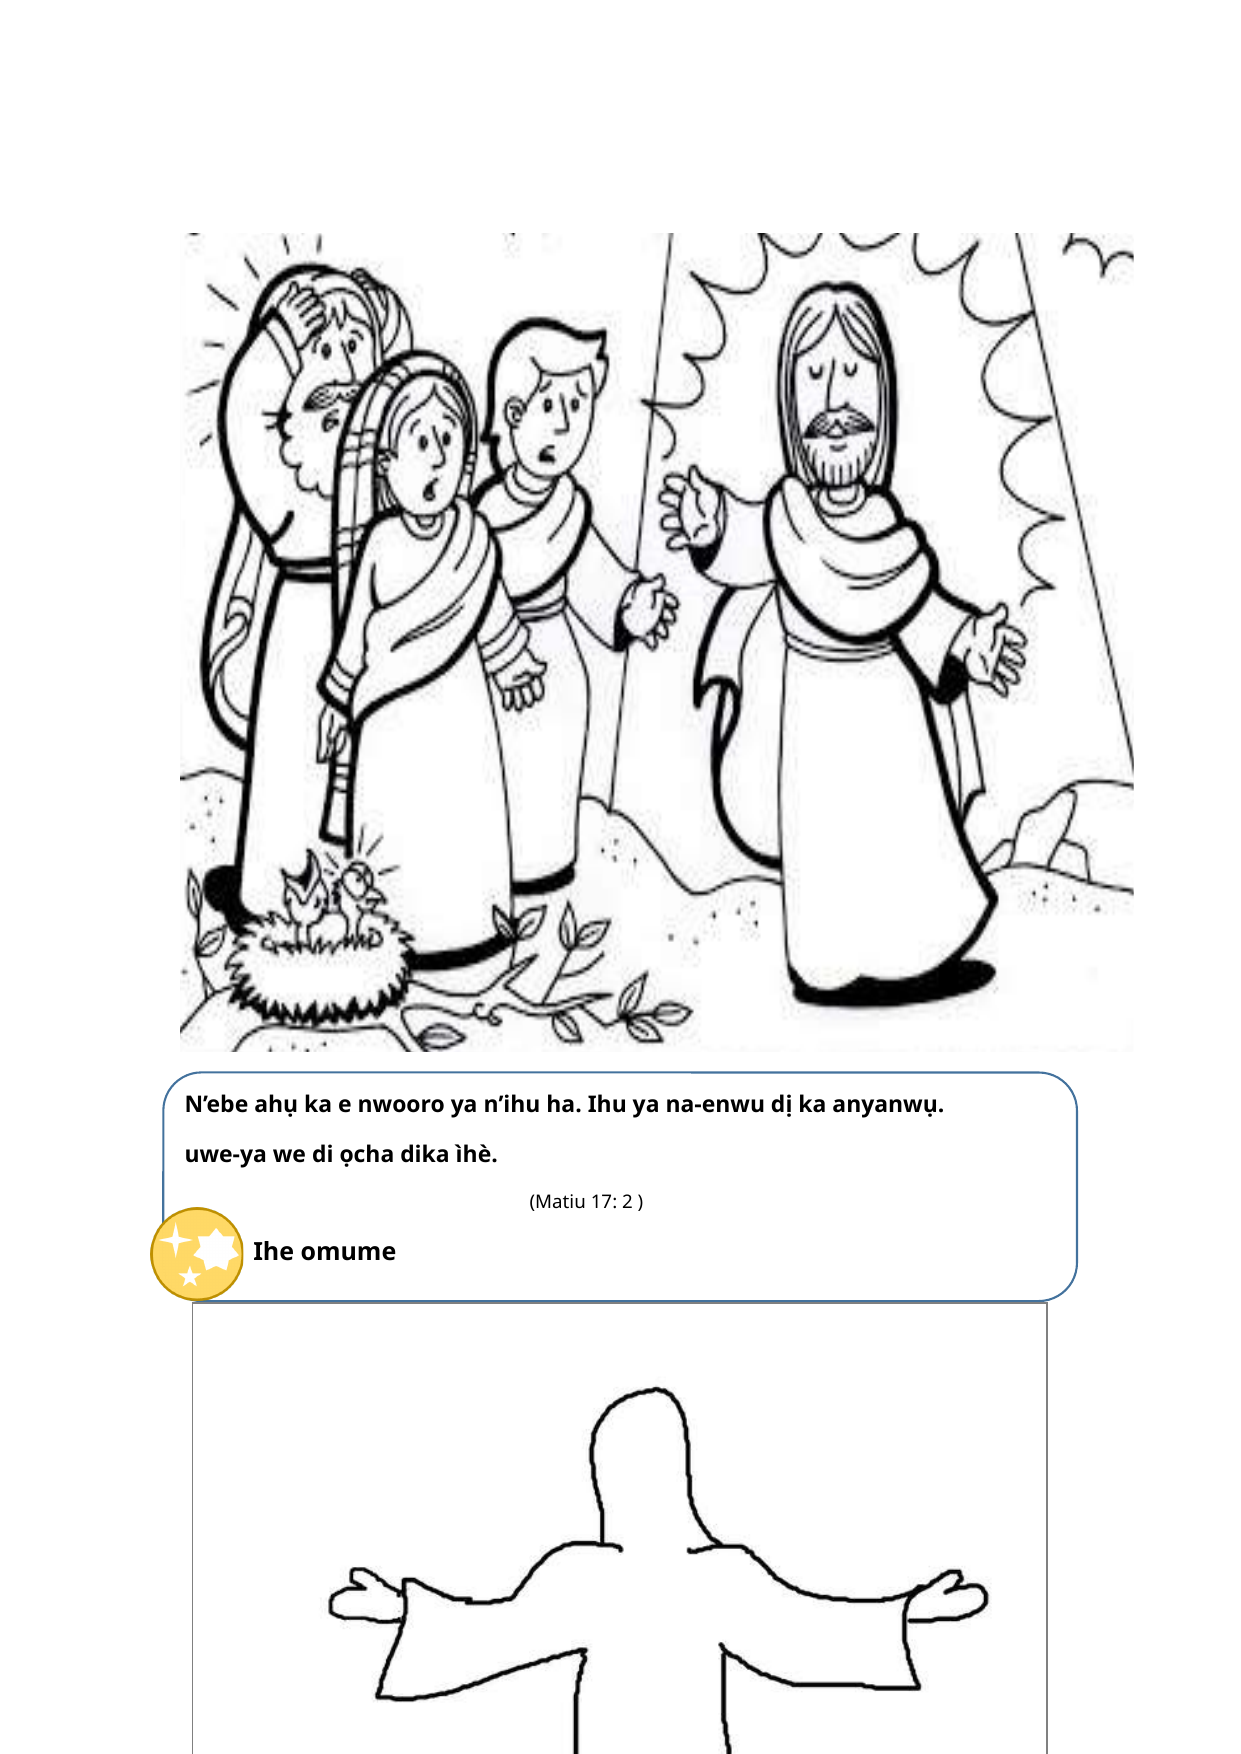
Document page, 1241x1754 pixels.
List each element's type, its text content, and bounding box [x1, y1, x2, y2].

text (Matiu 17: 2 ) [150, 1188, 1090, 1214]
text N’ebe ahụ ka e nwooro ya n’ihu ha. Ihu ya na-enwu dị ka anyanwụ. [150, 1088, 1090, 1119]
text uwe-ya we di ọcha dika ìhè. [150, 1138, 1090, 1169]
picture [180, 233, 1134, 1052]
picture [193, 1304, 1046, 1754]
text Ihe omume [244, 1233, 1090, 1267]
picture [150, 1207, 244, 1301]
